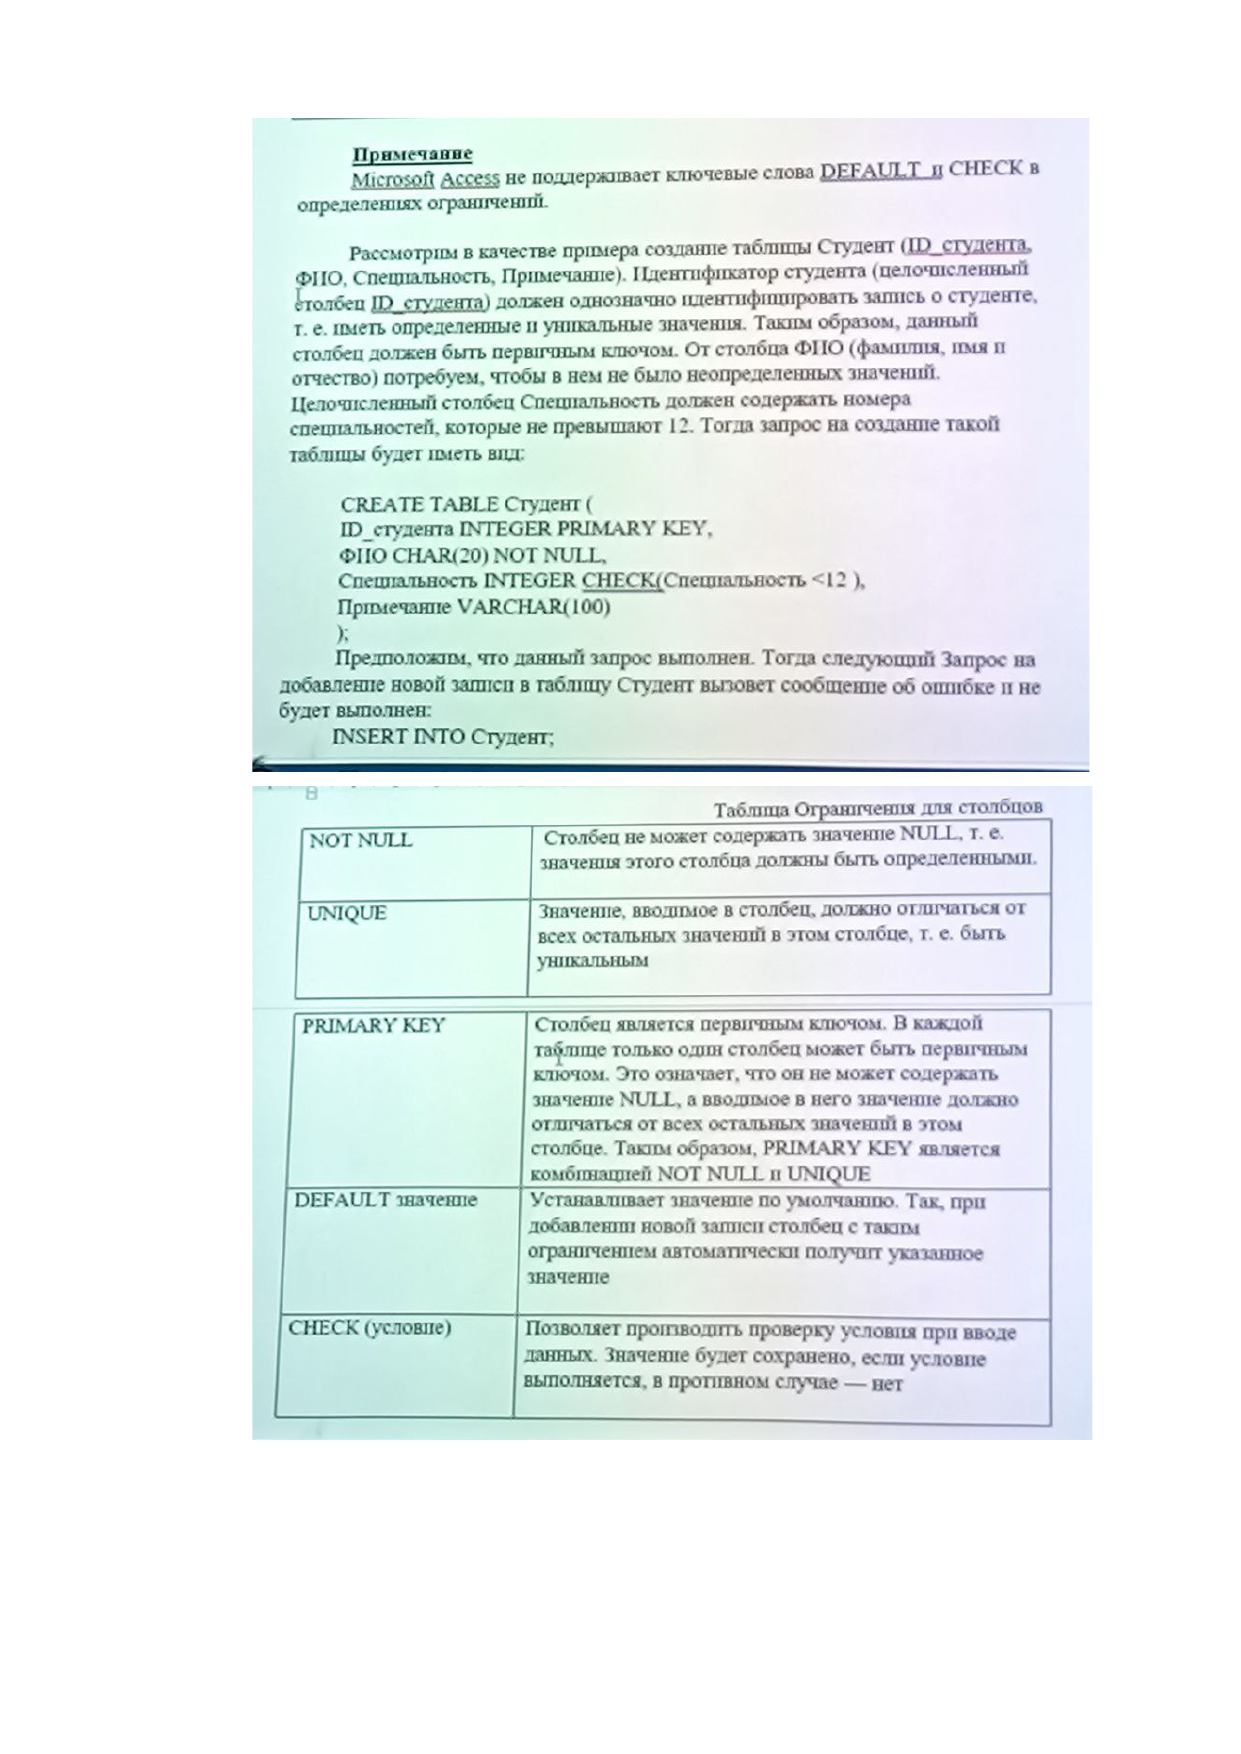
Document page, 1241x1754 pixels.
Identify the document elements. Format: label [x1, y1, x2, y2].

picture [252, 118, 1090, 772]
picture [252, 786, 1093, 1440]
